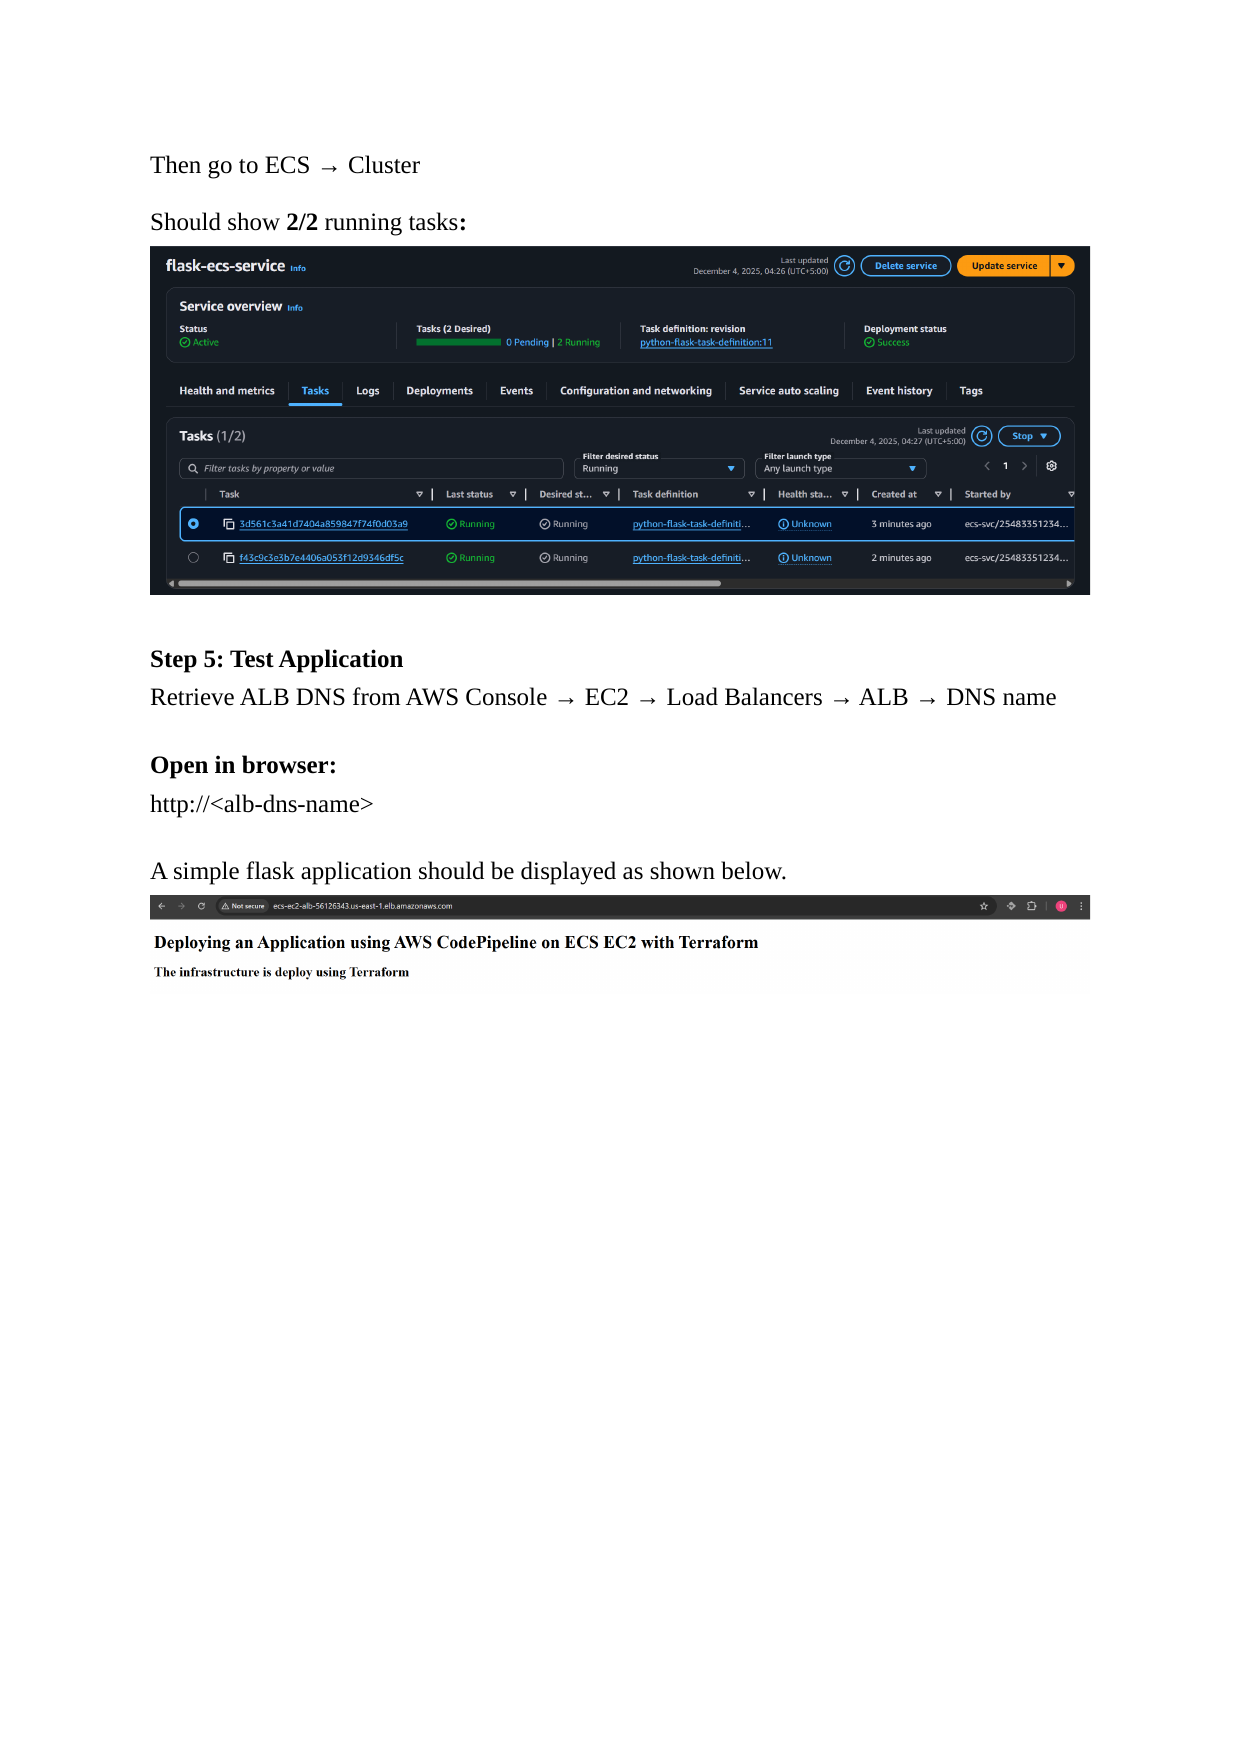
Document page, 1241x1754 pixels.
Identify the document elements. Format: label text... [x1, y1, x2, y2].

picture [150, 895, 1091, 994]
text Step 5: Test Application [150, 644, 1090, 672]
text Then go to ECS → Cluster Should show 2/2 running tasks: [150, 150, 1090, 236]
text http://<alb-dns-name> [150, 789, 1090, 817]
picture [150, 246, 1091, 595]
text Retrieve ALB DNS from AWS Console → EC2 → Load Balancers → ALB → DNS name [150, 682, 1090, 711]
text A simple flask application should be displayed as shown below. [150, 827, 1090, 885]
text Open in browser: [150, 721, 1090, 779]
